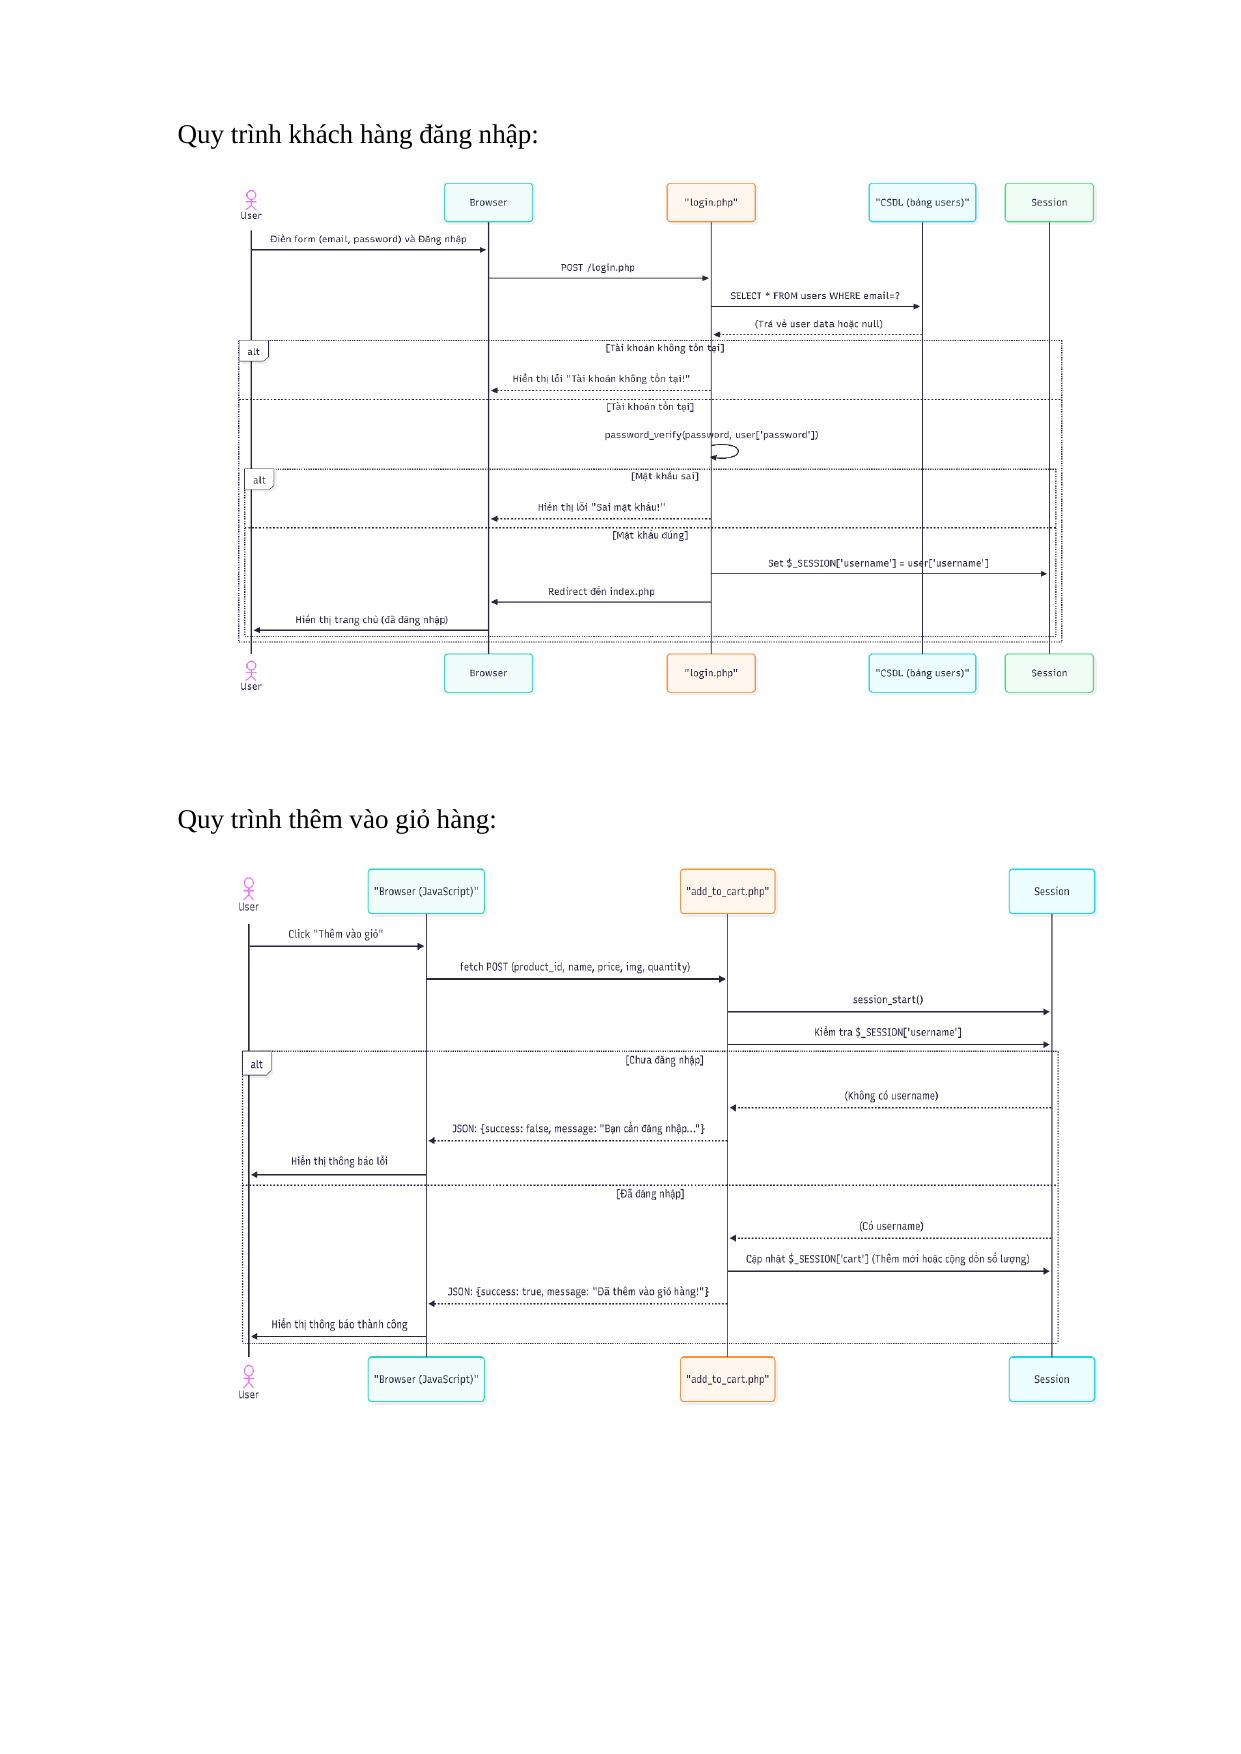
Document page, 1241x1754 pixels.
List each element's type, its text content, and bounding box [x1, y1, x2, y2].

picture [177, 862, 1123, 1429]
text Quy trình thêm vào giỏ hàng: [177, 803, 1122, 834]
text Quy trình khách hàng đăng nhập: [177, 118, 1122, 149]
picture [177, 177, 1123, 716]
